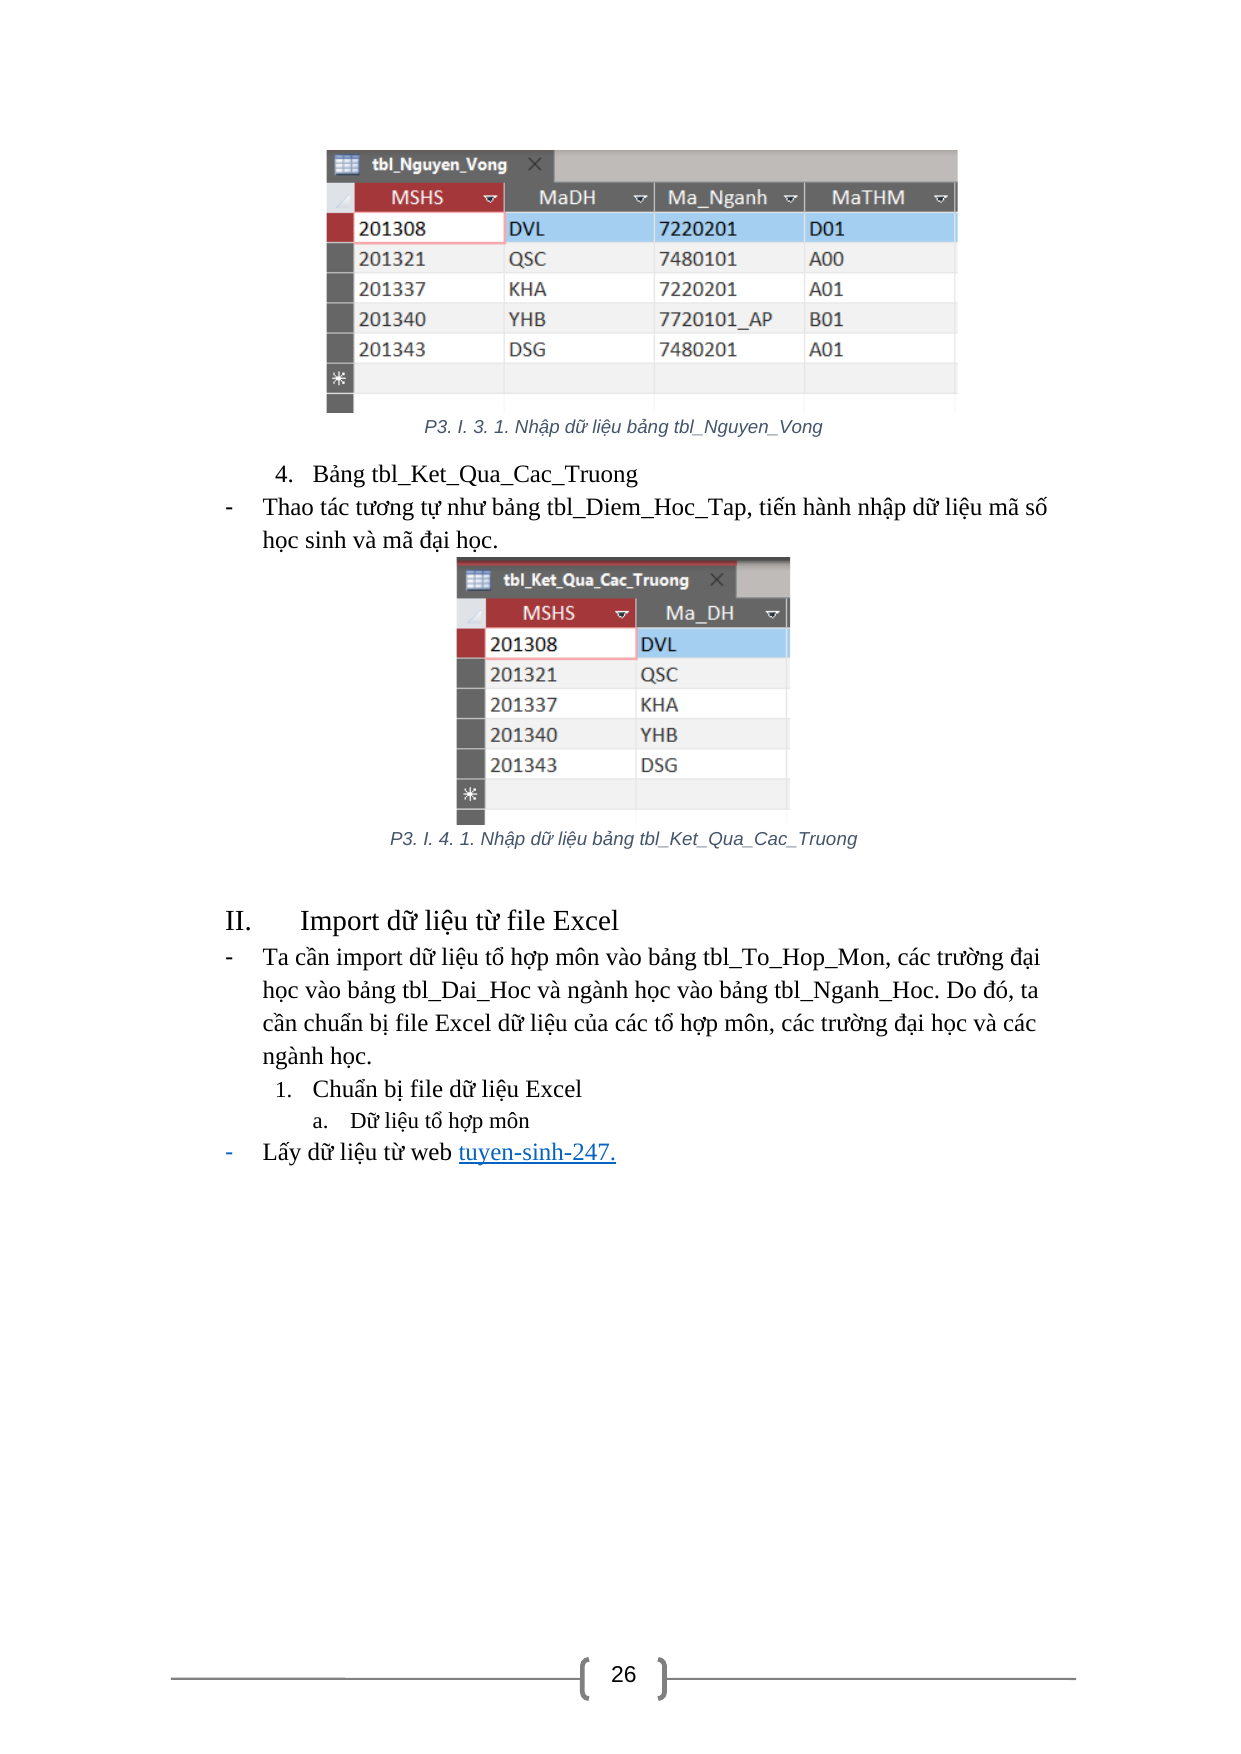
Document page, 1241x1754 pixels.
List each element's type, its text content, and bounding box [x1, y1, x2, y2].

list Lấy dữ liệu từ web tuyen-sinh-247. [225, 1137, 1059, 1166]
text P3. I. 3. 1. Nhập dữ liệu bảng tbl_Nguyen_Vong [187, 416, 1059, 438]
picture [326, 150, 958, 413]
list Bảng tbl_Ket_Qua_Cac_Truong [275, 459, 1059, 487]
list Thao tác tương tự như bảng tbl_Diem_Hoc_Tap, tiến hành nhập dữ liệu mã số học sinh và mã đại học. [225, 492, 1059, 554]
list Chuẩn bị file dữ liệu Excel [275, 1074, 1059, 1103]
list Import dữ liệu từ file Excel [225, 903, 1059, 937]
list Ta cần import dữ liệu tổ hợp môn vào bảng tbl_To_Hop_Mon, các trường đại học vào bảng tbl_Dai_Hoc và ngành học vào bảng tbl_Nganh_Hoc. Do đó, ta cần chuẩn bị file Excel dữ liệu của các tổ hợp môn, các trường đại học và các ngành học. [225, 942, 1059, 1070]
picture [456, 557, 791, 825]
text P3. I. 4. 1. Nhập dữ liệu bảng tbl_Ket_Qua_Cac_Truong [187, 828, 1059, 849]
list Dữ liệu tổ hợp môn [312, 1107, 1059, 1133]
